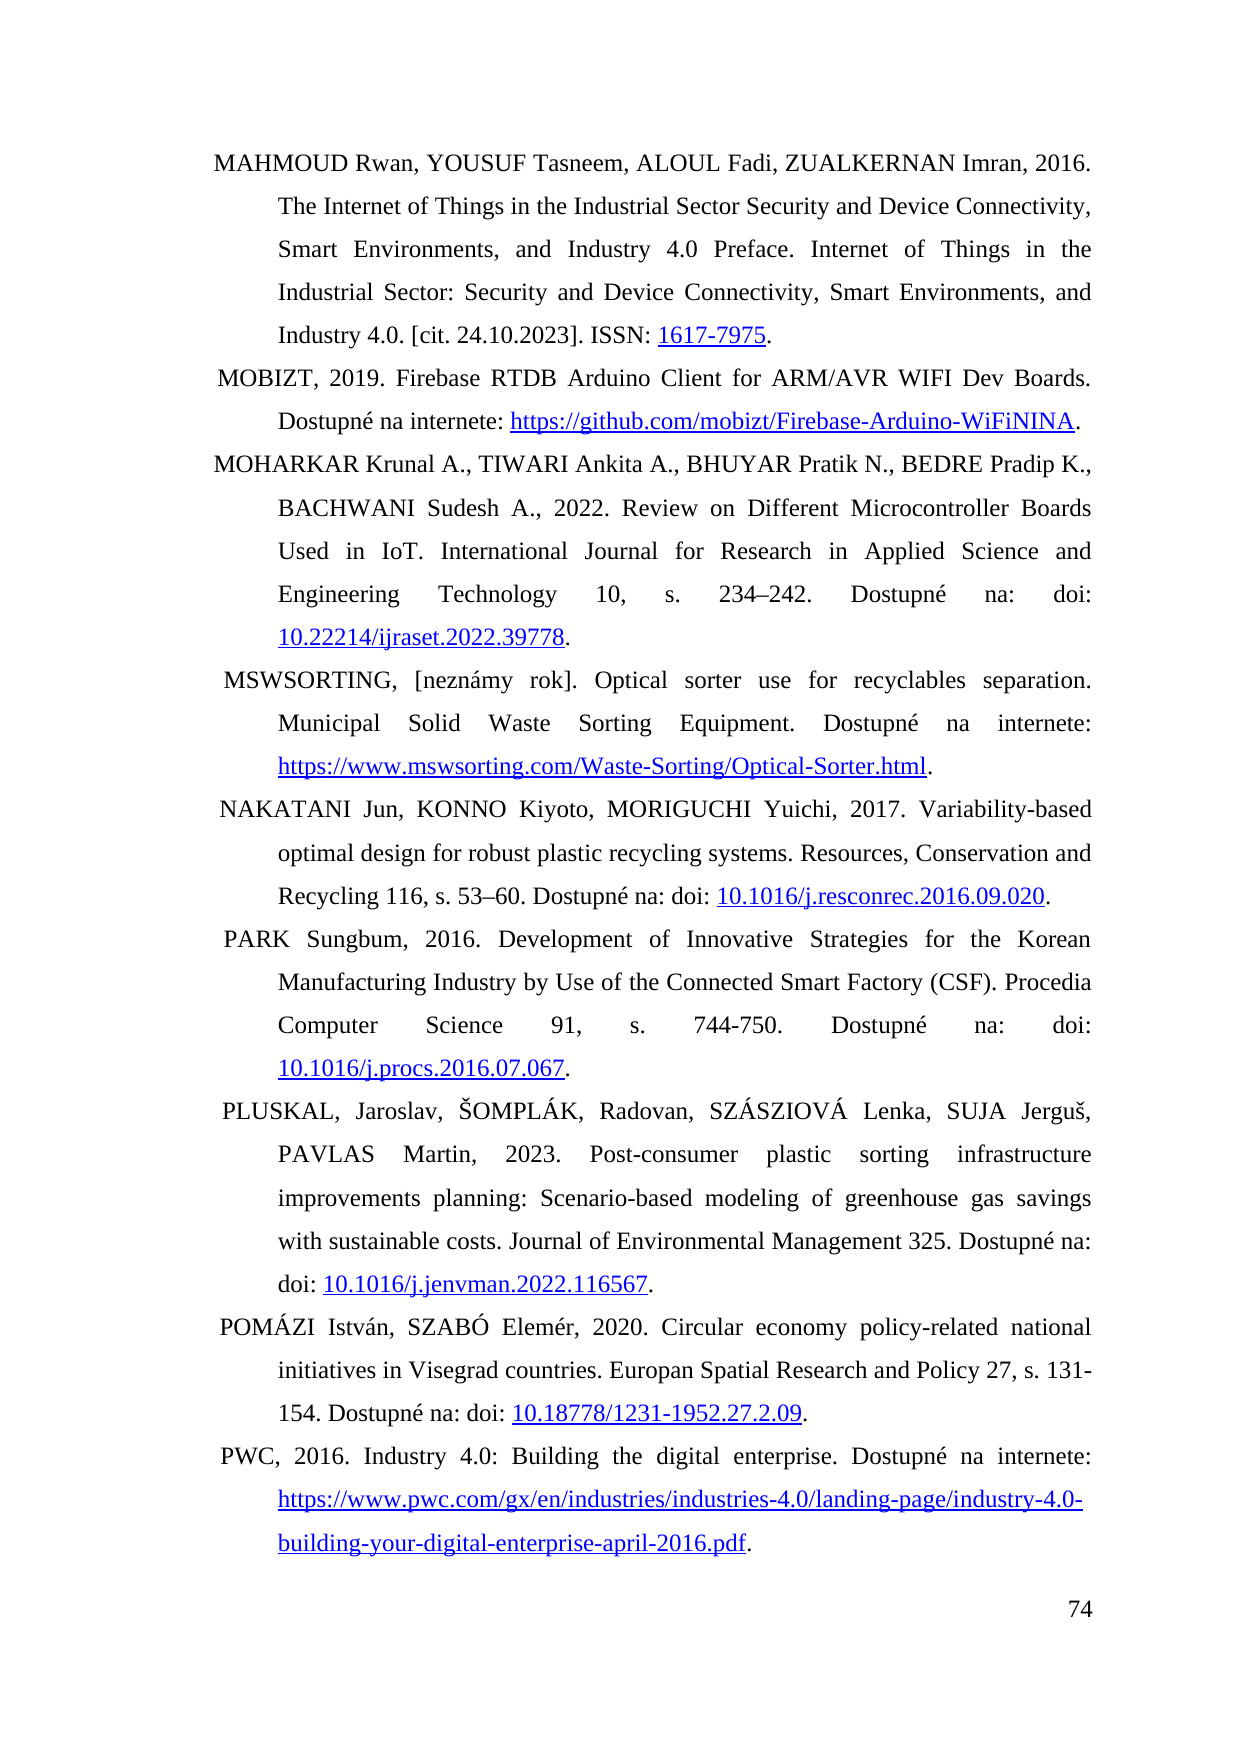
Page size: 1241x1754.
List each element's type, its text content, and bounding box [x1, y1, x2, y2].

text POMÁZI István, SZABÓ Elemér, 2020. Circular economy policy-related national initiatives in Visegrad countries. Europan Spatial Research and Policy 27, s. 131-154. Dostupné na: doi: 10.18778/1231-1952.27.2.09. [207, 1312, 1092, 1427]
text PLUSKAL, Jaroslav, ŠOMPLÁK, Radovan, SZÁSZIOVÁ Lenka, SUJA Jerguš, PAVLAS Martin, 2023. Post-consumer plastic sorting infrastructure improvements planning: Scenario-based modeling of greenhouse gas savings with sustainable costs. Journal of Environmental Management 325. Dostupné na: doi: 10.1016/j.jenvman.2022.116567. [207, 1096, 1092, 1298]
text PWC, 2016. Industry 4.0: Building the digital enterprise. Dostupné na internete: https://www.pwc.com/gx/en/industries/industries-4.0/landing-page/industry-4.0-building-your-digital-enterprise-april-2016.pdf. [207, 1441, 1092, 1556]
text MSWSORTING, [neznámy rok]. Optical sorter use for recyclables separation. Municipal Solid Waste Sorting Equipment. Dostupné na internete: https://www.mswsorting.com/Waste-Sorting/Optical-Sorter.html. [207, 665, 1092, 780]
text MAHMOUD Rwan, YOUSUF Tasneem, ALOUL Fadi, ZUALKERNAN Imran, 2016. The Internet of Things in the Industrial Sector Security and Device Connectivity, Smart Environments, and Industry 4.0 Preface. Internet of Things in the Industrial Sector: Security and Device Connectivity, Smart Environments, and Industry 4.0. [cit. 24.10.2023]. ISSN: 1617-7975. [207, 148, 1092, 349]
text MOBIZT, 2019. Firebase RTDB Arduino Client for ARM/AVR WIFI Dev Boards. Dostupné na internete: https://github.com/mobizt/Firebase-Arduino-WiFiNINA. [207, 363, 1092, 435]
text NAKATANI Jun, KONNO Kiyoto, MORIGUCHI Yuichi, 2017. Variability-based optimal design for robust plastic recycling systems. Resources, Conservation and Recycling 116, s. 53–60. Dostupné na: doi: 10.1016/j.resconrec.2016.09.020. [207, 794, 1092, 909]
text PARK Sungbum, 2016. Development of Innovative Strategies for the Korean Manufacturing Industry by Use of the Connected Smart Factory (CSF). Procedia Computer Science 91, s. 744-750. Dostupné na: doi: 10.1016/j.procs.2016.07.067. [207, 924, 1092, 1082]
text MOHARKAR Krunal A., TIWARI Ankita A., BHUYAR Pratik N., BEDRE Pradip K., BACHWANI Sudesh A., 2022. Review on Different Microcontroller Boards Used in IoT. International Journal for Research in Applied Science and Engineering Technology 10, s. 234–242. Dostupné na: doi: 10.22214/ijraset.2022.39778. [207, 449, 1092, 651]
